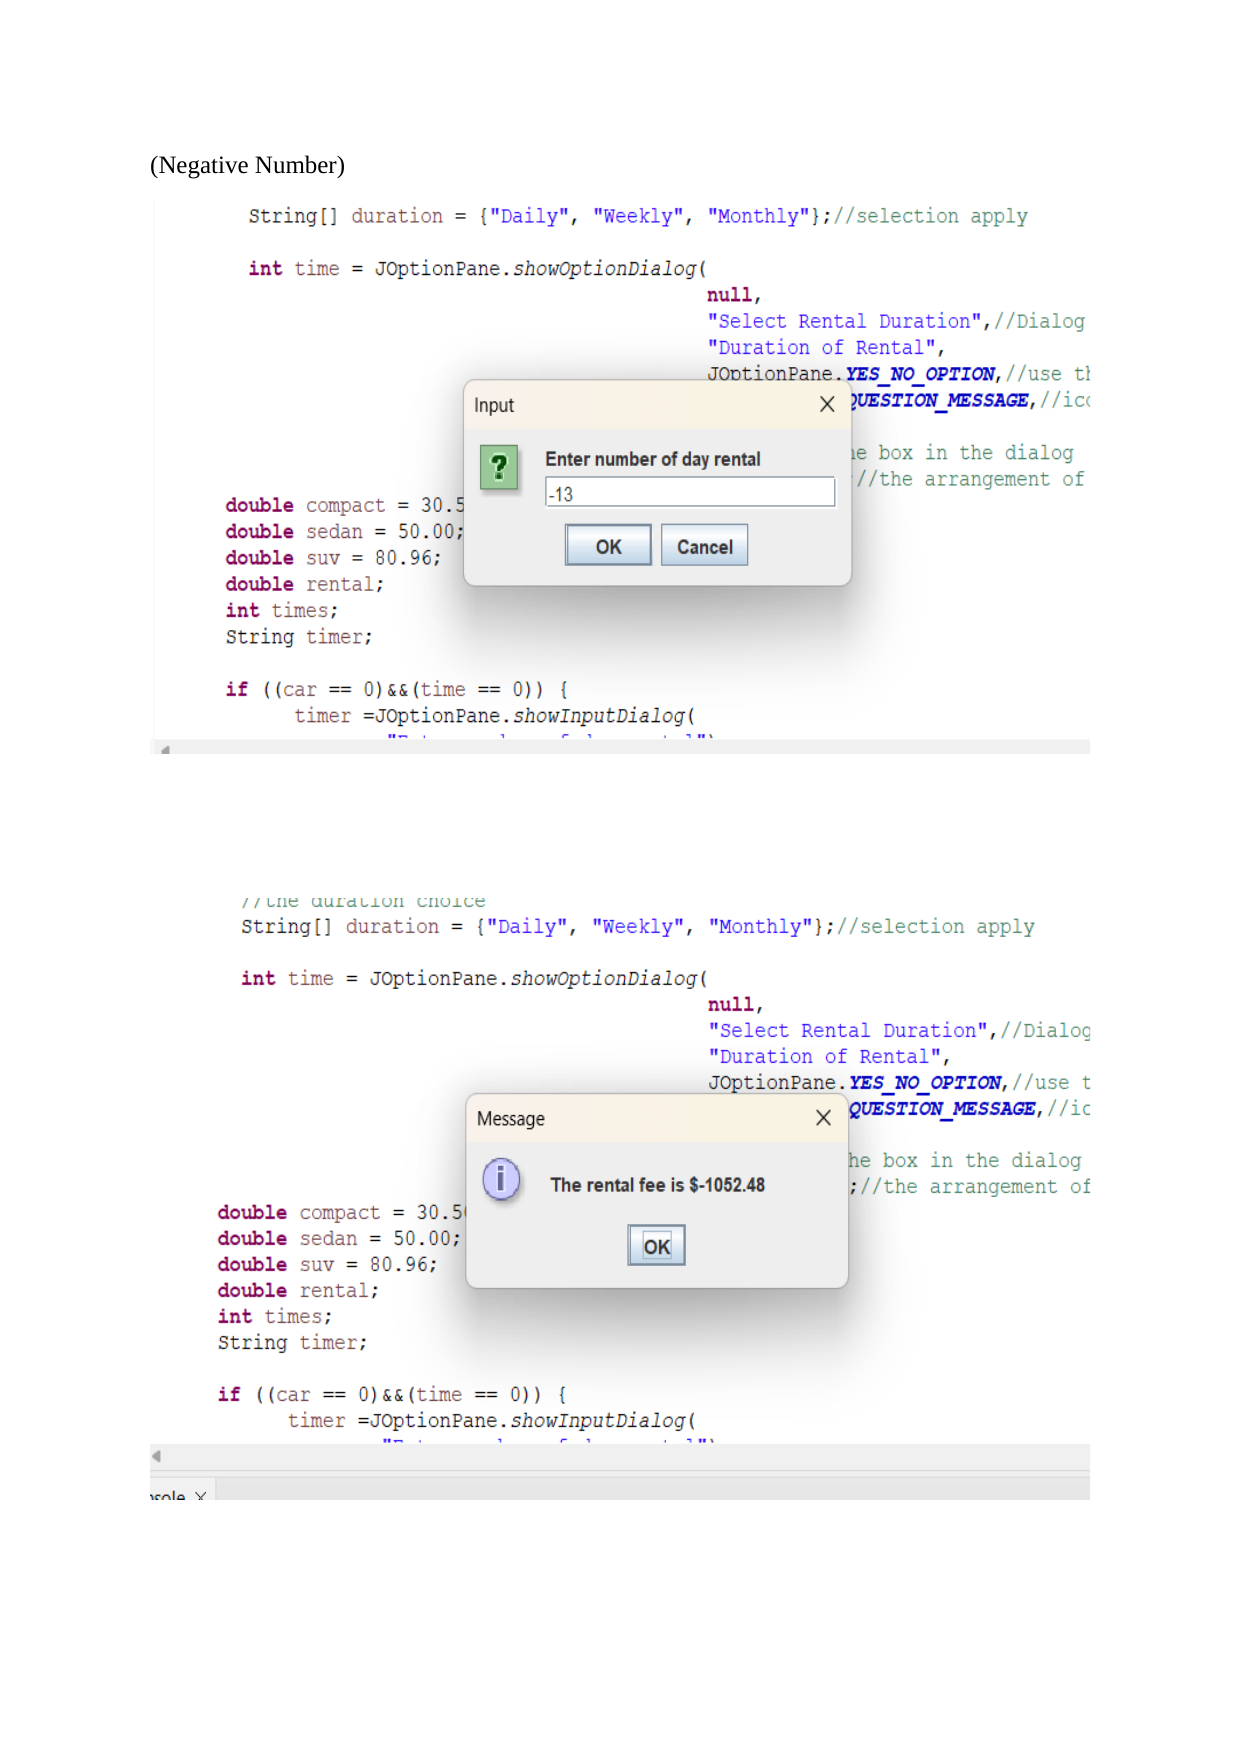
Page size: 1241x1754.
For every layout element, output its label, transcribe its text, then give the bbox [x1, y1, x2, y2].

picture [150, 200, 1091, 754]
text (Negative Number) [150, 150, 1090, 179]
picture [150, 898, 1091, 1500]
